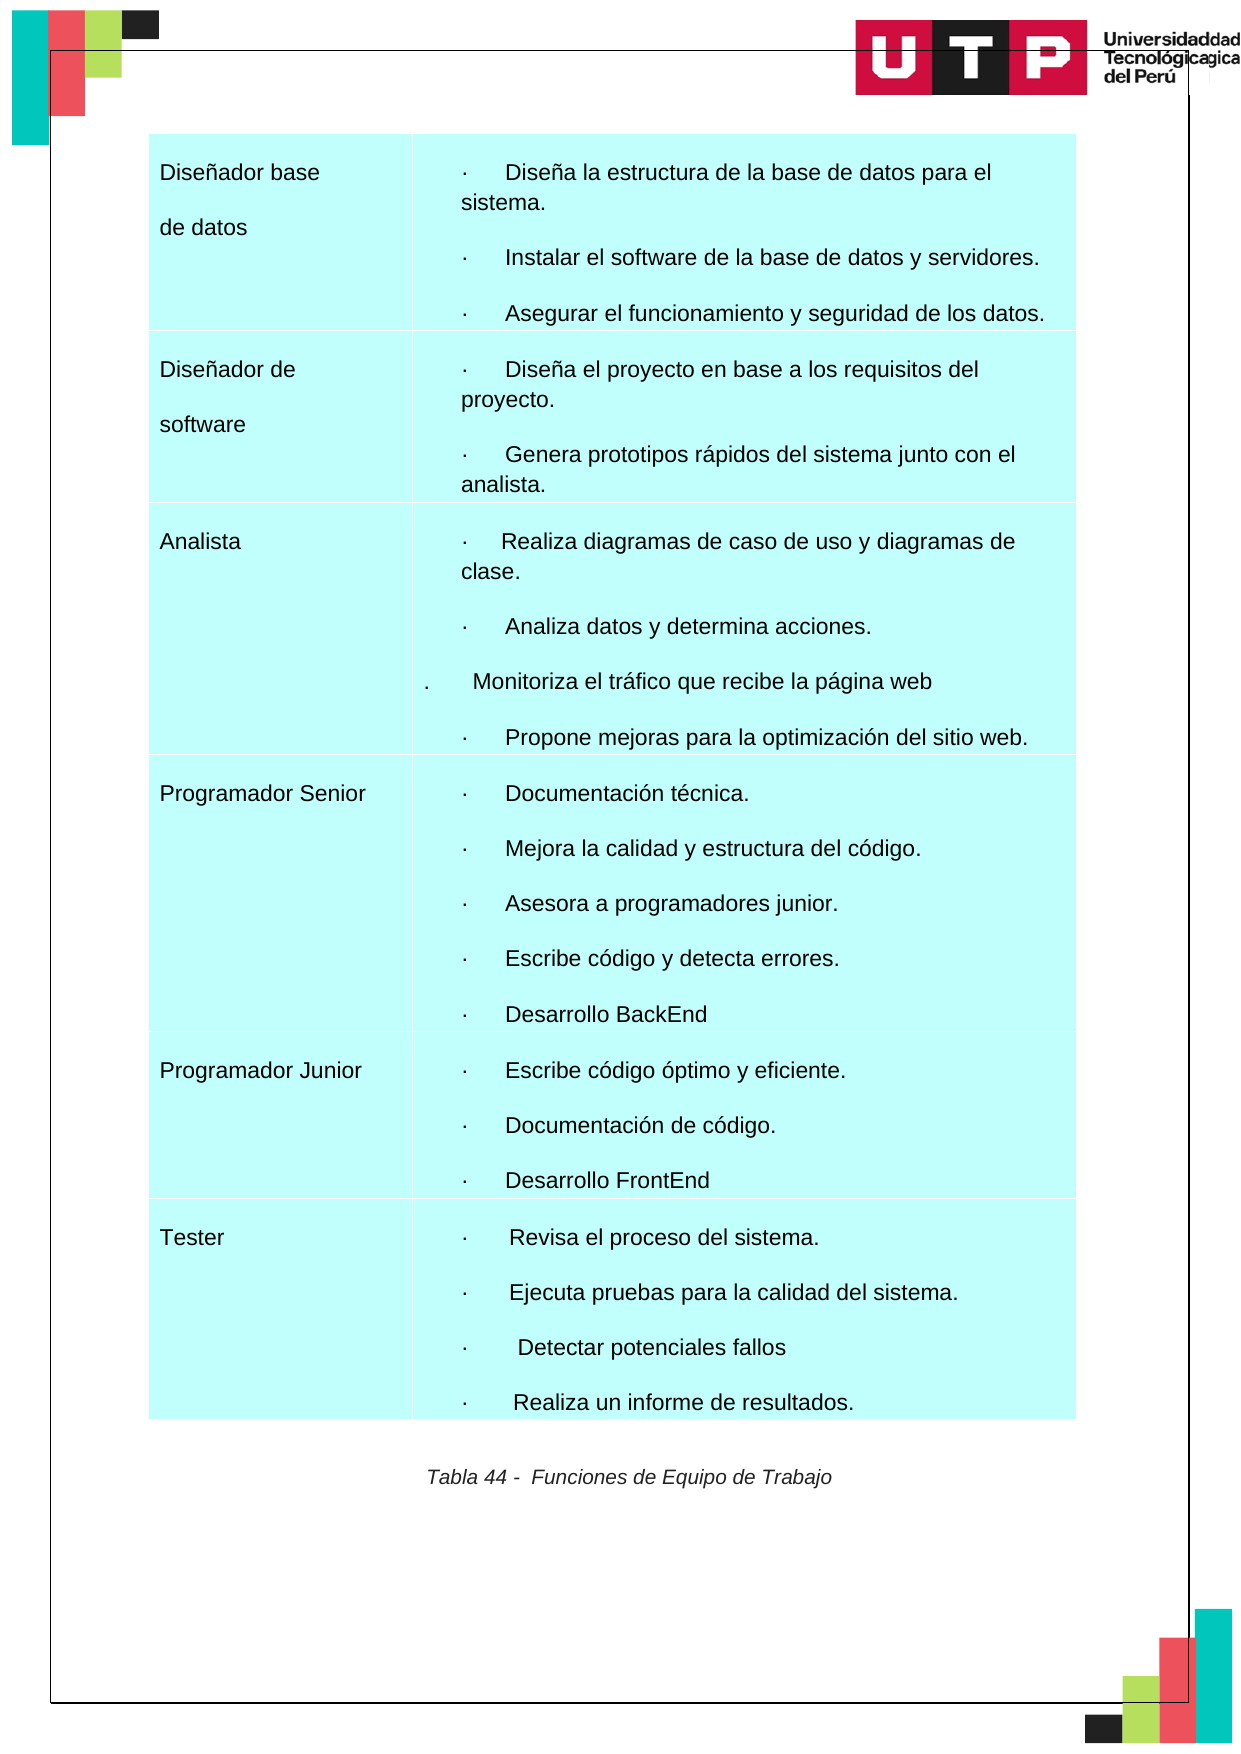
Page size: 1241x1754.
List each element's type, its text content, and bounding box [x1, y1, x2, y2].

table_cell · Realiza diagramas de caso de uso y diagramas de clase. · Analiza datos y determina acciones. . Monitoriza el tráfico que recibe la página web · Propone mejoras para la optimización del sitio web. [413, 503, 1076, 754]
table_cell Programador Senior [149, 755, 412, 1031]
picture [855, 20, 1240, 95]
table_cell Tester [149, 1199, 412, 1419]
picture [855, 51, 1188, 95]
table_cell · Documentación técnica. · Mejora la calidad y estructura del código. · Asesora a programadores junior. · Escribe código y detecta errores. · Desarrollo BackEnd [413, 755, 1076, 1031]
table_cell · Diseña la estructura de la base de datos para el sistema. · Instalar el software de la base de datos y servidores. · Asegurar el funcionamiento y seguridad de los datos. [413, 134, 1076, 330]
text Tabla 44 - Funciones de Equipo de Trabajo [148, 1465, 1106, 1489]
table_cell · Revisa el proceso del sistema. · Ejecuta pruebas para la calidad del sistema. · Detectar potenciales fallos · Realiza un informe de resultados. [413, 1199, 1076, 1419]
table_cell · Escribe código óptimo y eficiente. · Documentación de código. · Desarrollo FrontEnd [413, 1032, 1076, 1197]
table_cell Programador Junior [149, 1032, 412, 1197]
table_cell Analista [149, 503, 412, 754]
table_cell · Diseña el proyecto en base a los requisitos del proyecto. · Genera prototipos rápidos del sistema junto con el analista. [413, 331, 1076, 502]
table_cell Diseñador de software [149, 331, 412, 502]
table_cell Diseñador base de datos [149, 134, 412, 330]
